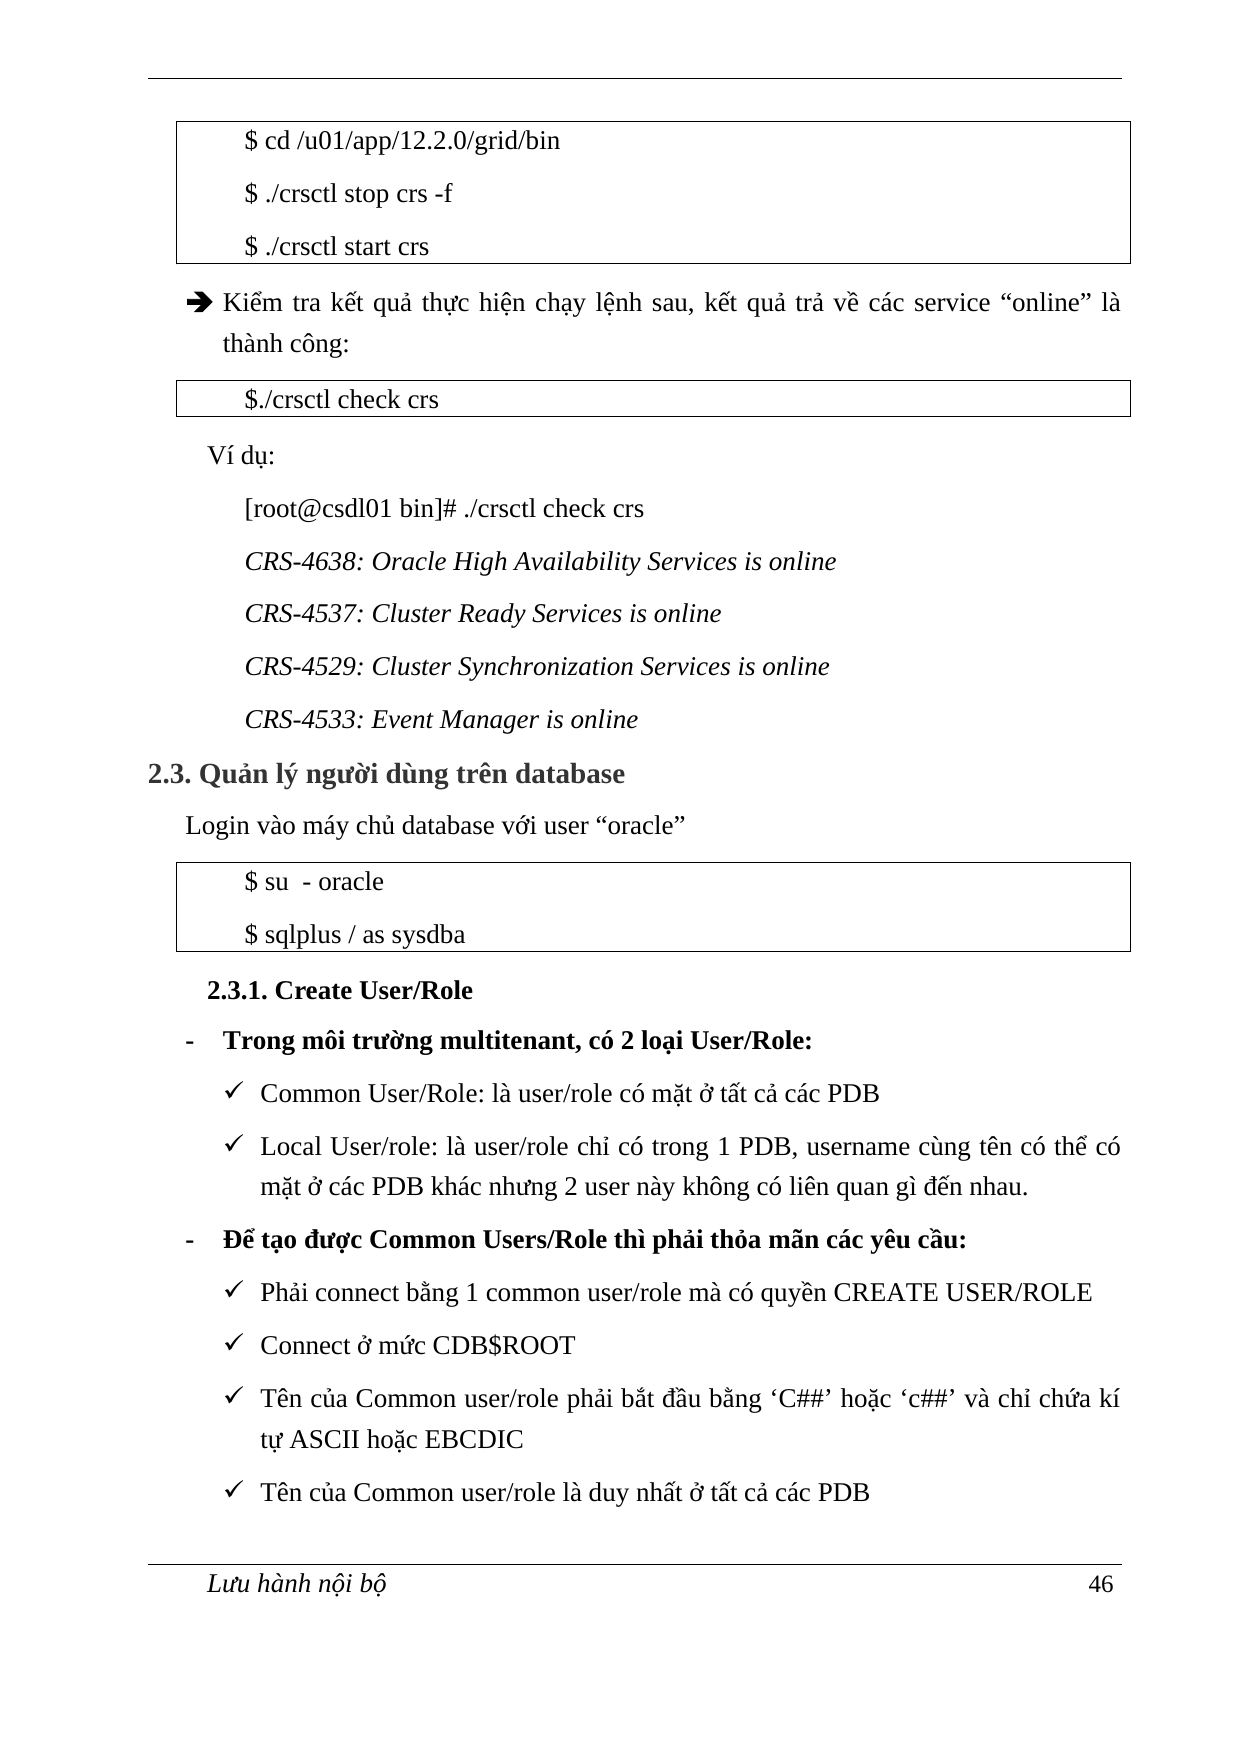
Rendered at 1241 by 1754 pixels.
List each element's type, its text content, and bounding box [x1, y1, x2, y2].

text Ví dụ: [148, 439, 1122, 470]
list Connect ở mức CDB$ROOT [223, 1329, 1122, 1361]
text $ su - oracle [177, 863, 1130, 896]
text CRS-4638: Oracle High Availability Services is online [185, 545, 1122, 576]
text $ ./crsctl stop crs -f [177, 174, 1130, 208]
text CRS-4537: Cluster Ready Services is online [185, 598, 1122, 629]
list Kiểm tra kết quả thực hiện chạy lệnh sau, kết quả trả về các service “online” là thành công: [185, 286, 1122, 358]
list Common User/Role: là user/role có mặt ở tất cả các PDB [223, 1077, 1122, 1108]
text $ ./crsctl start crs [177, 227, 1130, 263]
subtitle 2.3.1. Create User/Role [148, 974, 1128, 1005]
text $ cd /u01/app/12.2.0/grid/bin [177, 122, 1130, 156]
subtitle 2.3. Quản lý người dùng trên database [148, 756, 1122, 790]
list Phải connect bằng 1 common user/role mà có quyền CREATE USER/ROLE [223, 1276, 1122, 1307]
list Để tạo được Common Users/Role thì phải thỏa mãn các yêu cầu: [185, 1223, 1122, 1254]
text $ sqlplus / as sysdba [177, 915, 1130, 951]
list Tên của Common user/role là duy nhất ở tất cả các PDB [223, 1476, 1122, 1507]
list Local User/role: là user/role chỉ có trong 1 PDB, username cùng tên có thể có mặt ở các PDB khác nhưng 2 user này không có liên quan gì đến nhau. [223, 1130, 1122, 1202]
list Tên của Common user/role phải bắt đầu bằng ‘C##’ hoặc ‘c##’ và chỉ chứa kí tự ASCII hoặc EBCDIC [223, 1382, 1122, 1454]
list Trong môi trường multitenant, có 2 loại User/Role: [185, 1024, 1122, 1055]
text $./crsctl check crs [177, 381, 1130, 416]
text [root@csdl01 bin]# ./crsctl check crs [185, 492, 1122, 523]
text CRS-4533: Event Manager is online [185, 703, 1122, 734]
text Login vào máy chủ database với user “oracle” [185, 809, 1122, 840]
text CRS-4529: Cluster Synchronization Services is online [185, 651, 1122, 682]
